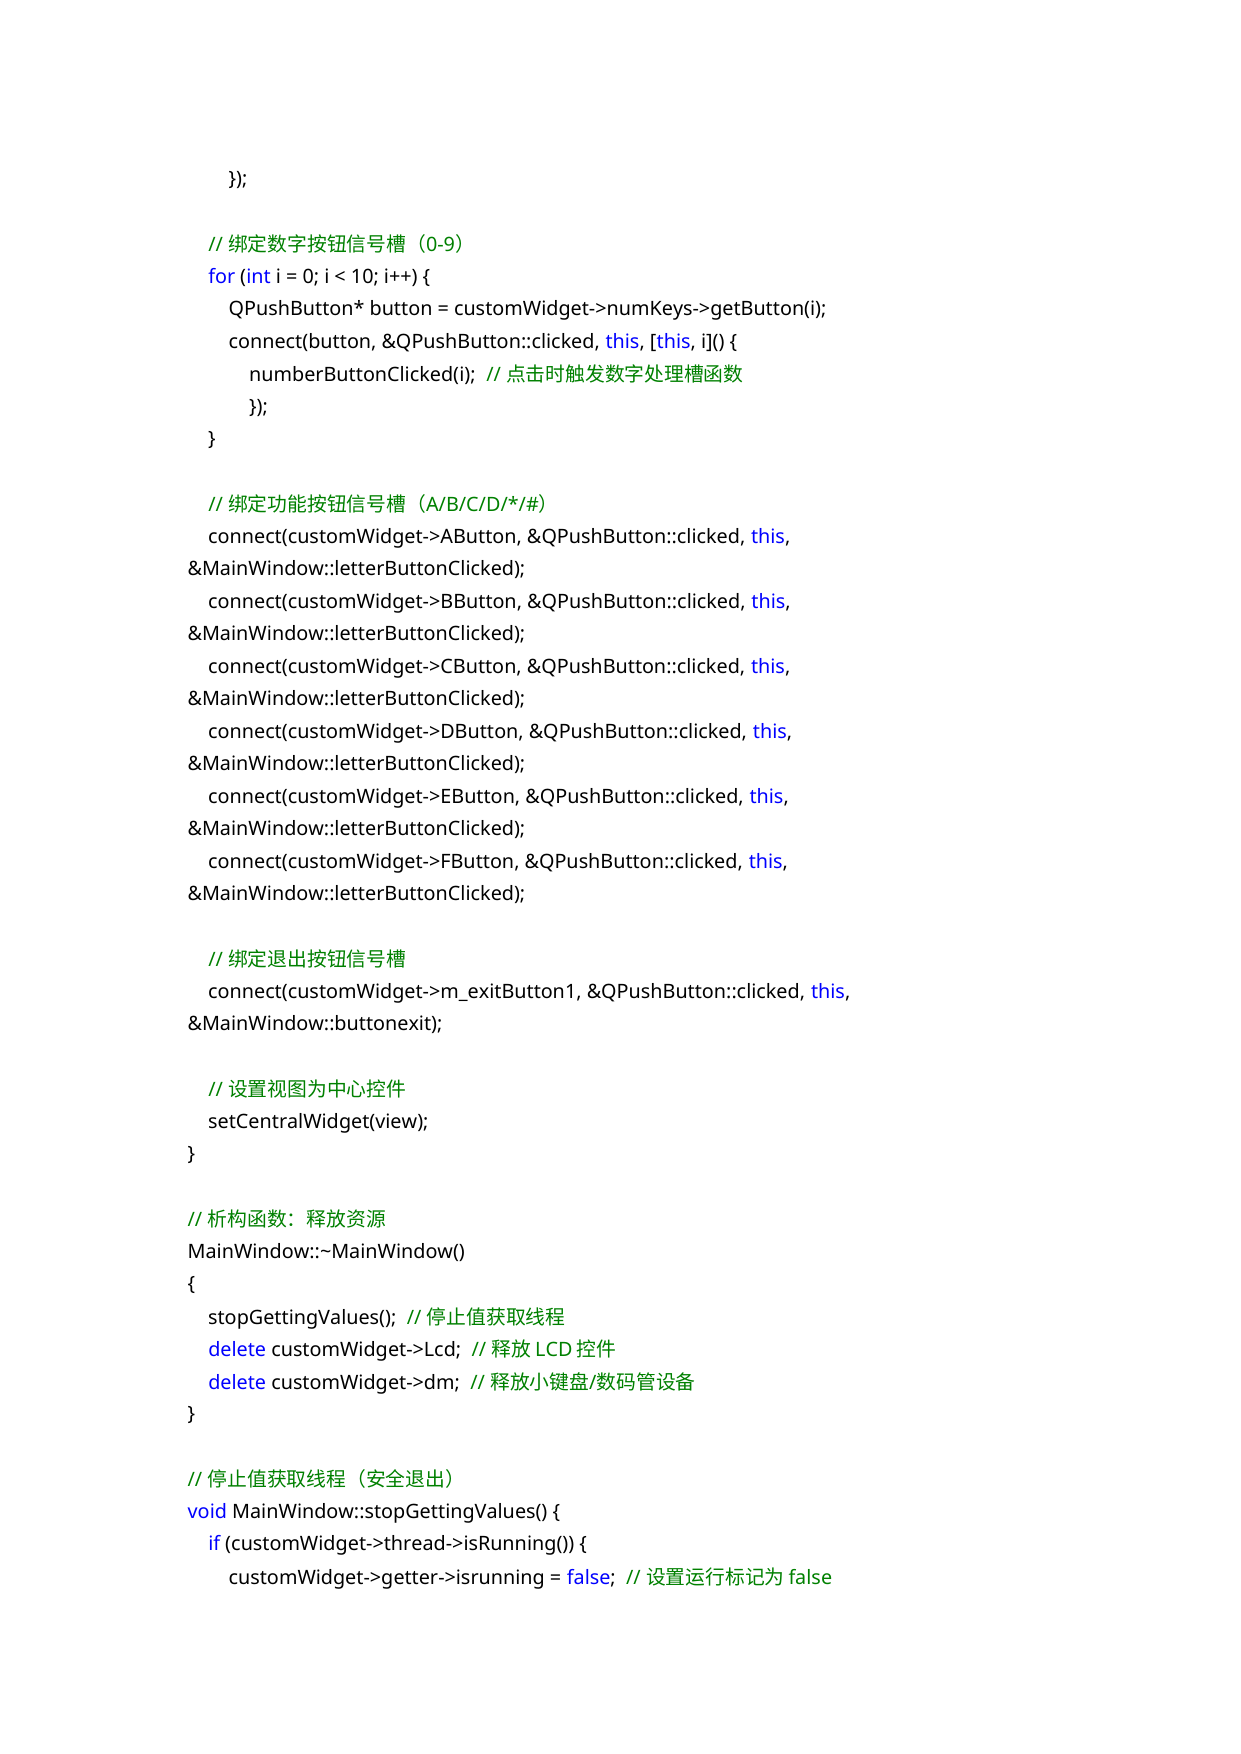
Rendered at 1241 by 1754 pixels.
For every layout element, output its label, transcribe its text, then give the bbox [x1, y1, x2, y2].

text }); [187, 389, 1053, 422]
text MainWindow::~MainWindow() [187, 1234, 1053, 1267]
text numberButtonClicked(i); // 点击时触发数字处理槽函数 [187, 357, 1053, 389]
text void MainWindow::stopGettingValues() { [187, 1494, 1053, 1527]
text stopGettingValues(); // 停止值获取线程 [187, 1299, 1053, 1332]
text // 设置视图为中心控件 [187, 1072, 1053, 1104]
text connect(customWidget->CButton, &QPushButton::clicked, this, &MainWindow::letterButtonClicked); [187, 649, 1053, 714]
text QPushButton* button = customWidget->numKeys->getButton(i); [187, 292, 1053, 324]
text } [187, 1397, 1053, 1429]
text { [187, 1267, 1053, 1299]
text // 停止值获取线程（安全退出） [187, 1462, 1053, 1494]
text delete customWidget->Lcd; // 释放LCD控件 [187, 1332, 1053, 1364]
text connect(customWidget->m_exitButton1, &QPushButton::clicked, this, &MainWindow::buttonexit); [187, 974, 1053, 1039]
text // 绑定退出按钮信号槽 [187, 942, 1053, 974]
text connect(customWidget->DButton, &QPushButton::clicked, this, &MainWindow::letterButtonClicked); [187, 714, 1053, 779]
text customWidget->getter->isrunning = false; // 设置运行标记为false [187, 1559, 1053, 1592]
text setCentralWidget(view); [187, 1104, 1053, 1137]
text for (int i = 0; i < 10; i++) { [187, 259, 1053, 292]
text connect(customWidget->FButton, &QPushButton::clicked, this, &MainWindow::letterButtonClicked); [187, 844, 1053, 909]
text if (customWidget->thread->isRunning()) { [187, 1527, 1053, 1559]
text connect(customWidget->BButton, &QPushButton::clicked, this, &MainWindow::letterButtonClicked); [187, 584, 1053, 649]
text connect(customWidget->EButton, &QPushButton::clicked, this, &MainWindow::letterButtonClicked); [187, 779, 1053, 844]
text delete customWidget->dm; // 释放小键盘/数码管设备 [187, 1364, 1053, 1397]
text connect(customWidget->AButton, &QPushButton::clicked, this, &MainWindow::letterButtonClicked); [187, 519, 1053, 584]
text // 绑定数字按钮信号槽（0-9） [187, 227, 1053, 259]
text } [187, 1137, 1053, 1169]
text }); [187, 162, 1053, 194]
text } [187, 422, 1053, 454]
text connect(button, &QPushButton::clicked, this, [this, i]() { [187, 324, 1053, 357]
text // 绑定功能按钮信号槽（A/B/C/D/*/#） [187, 487, 1053, 519]
text // 析构函数：释放资源 [187, 1202, 1053, 1234]
